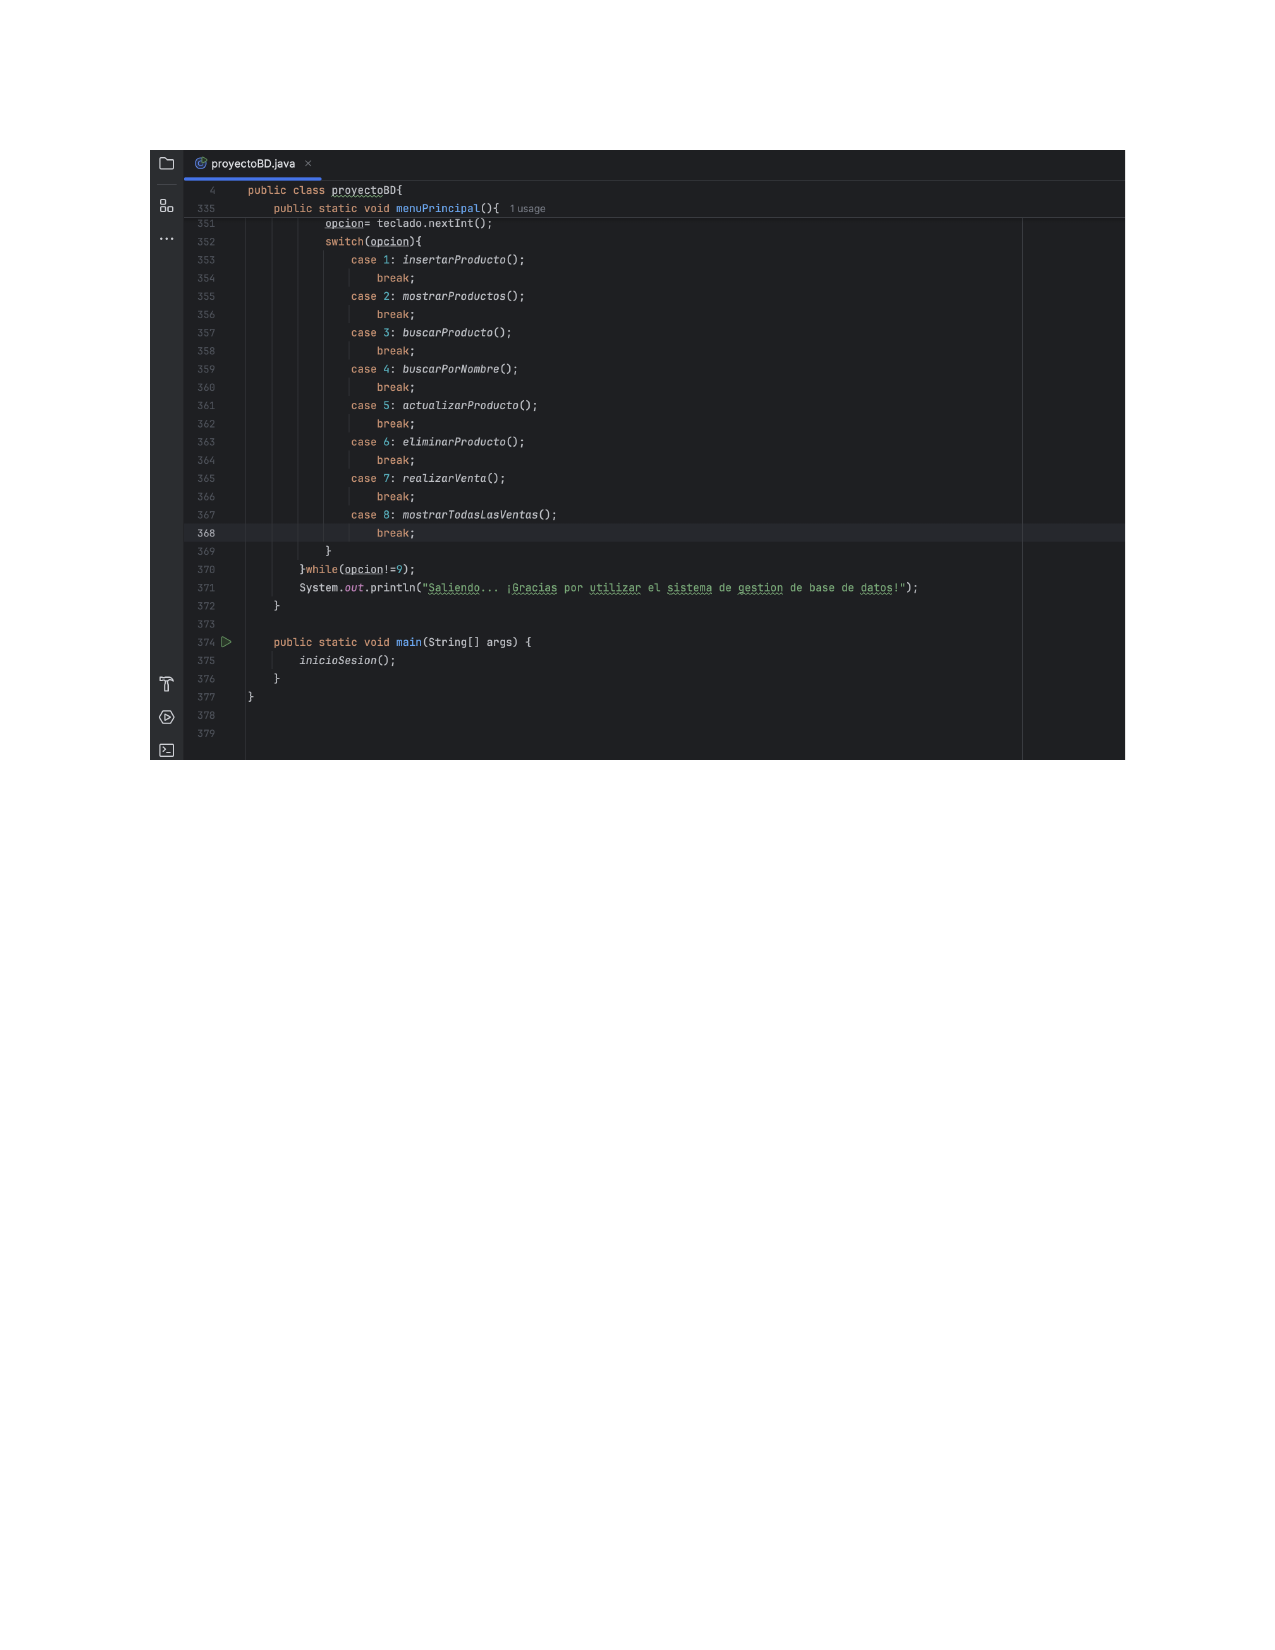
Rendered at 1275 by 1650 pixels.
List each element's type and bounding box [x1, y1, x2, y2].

picture [150, 150, 1125, 760]
